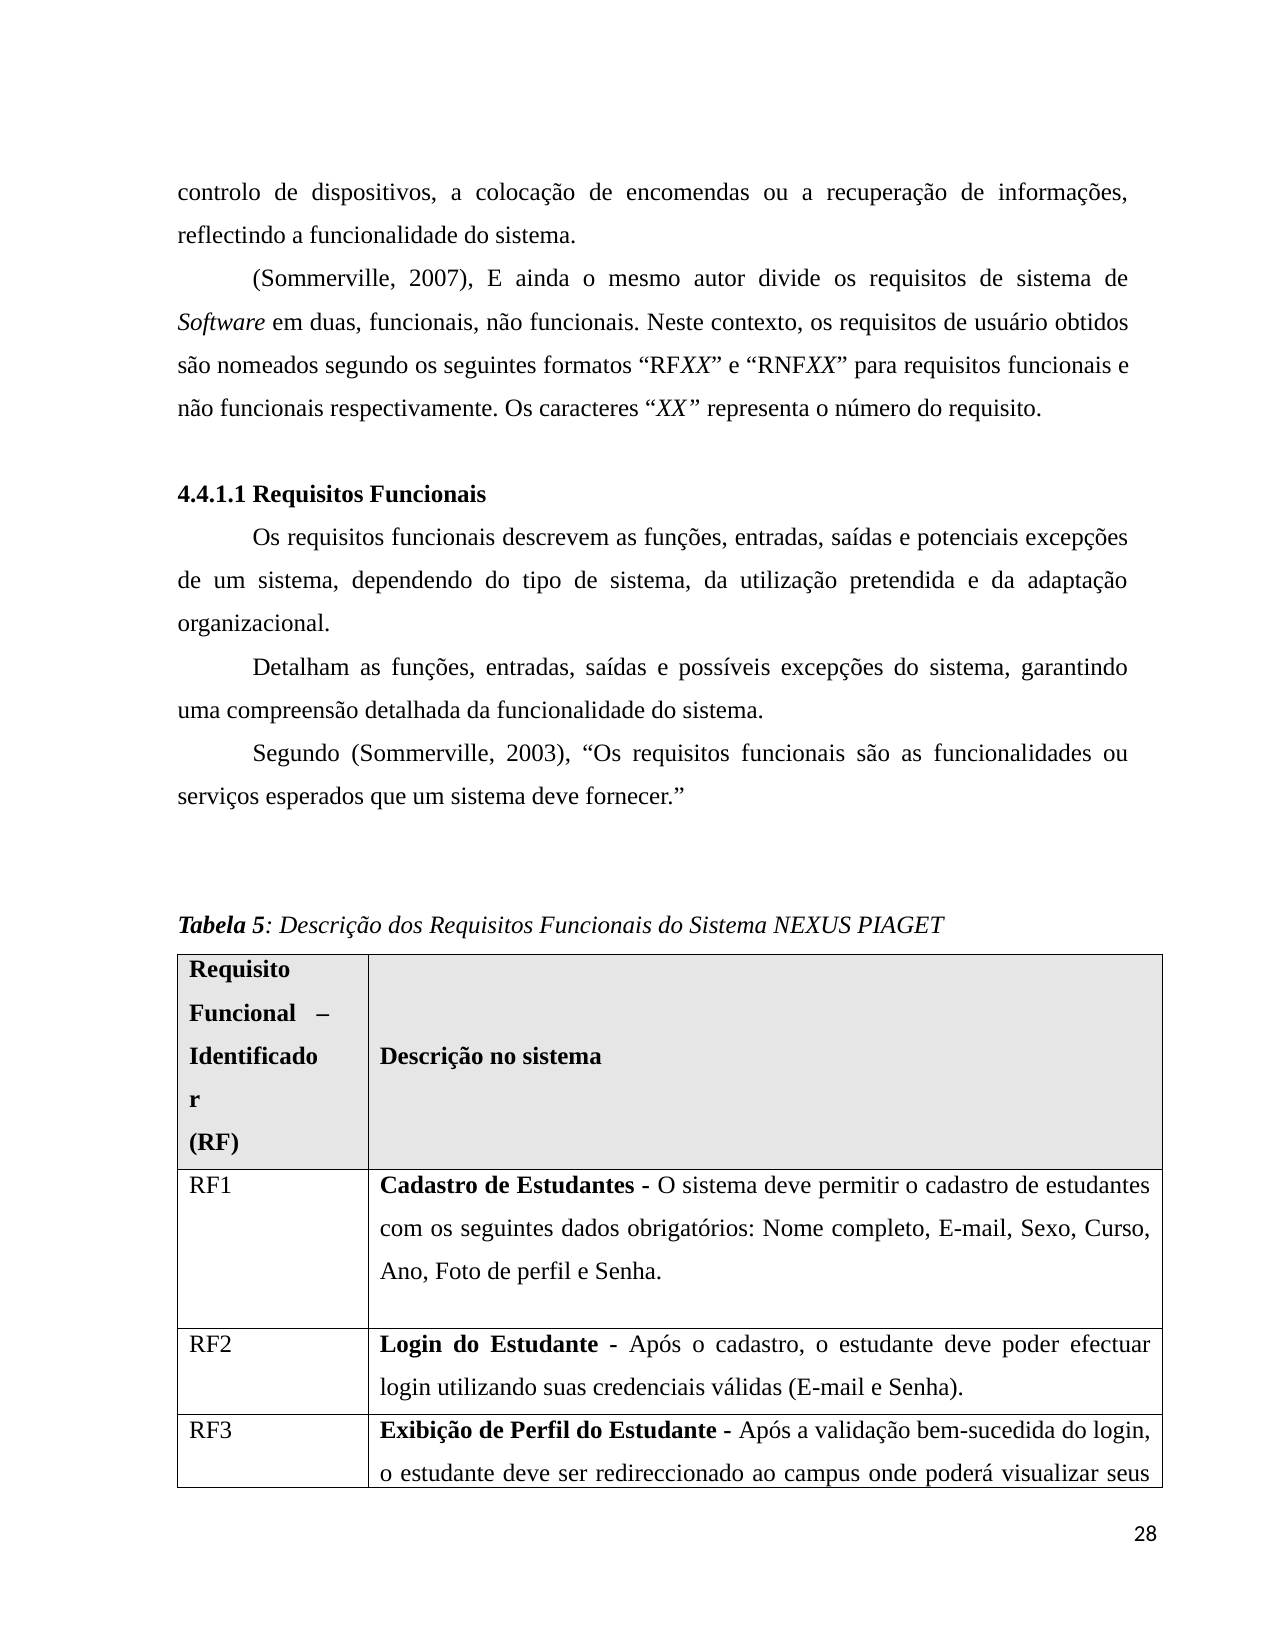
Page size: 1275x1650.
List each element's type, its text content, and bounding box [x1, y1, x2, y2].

table_cell Login do Estudante - Após o cadastro, o estudante deve poder efectuar login utilizando suas credenciais válidas (E-mail e Senha). [369, 1329, 1162, 1414]
table_cell RF1 [178, 1170, 368, 1328]
text Segundo (Sommerville, 2003), “Os requisitos funcionais são as funcionalidades ou serviços esperados que um sistema deve fornecer.” [177, 738, 1129, 810]
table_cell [369, 1415, 1162, 1487]
table_header Requisito Funcional – Identificador (RF) [178, 955, 368, 1169]
table_cell RF3 [178, 1415, 368, 1487]
text Detalham as funções, entradas, saídas e possíveis excepções do sistema, garantindo uma compreensão detalhada da funcionalidade do sistema. [177, 652, 1129, 723]
text Os requisitos funcionais descrevem as funções, entradas, saídas e potenciais excepções de um sistema, dependendo do tipo de sistema, da utilização pretendida e da adaptação organizacional. [177, 522, 1129, 637]
table_cell RF2 [178, 1329, 368, 1414]
subtitle 4.4.1.1 Requisitos Funcionais [177, 479, 1157, 508]
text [177, 177, 1129, 249]
table_cell Cadastro de Estudantes - O sistema deve permitir o cadastro de estudantes com os seguintes dados obrigatórios: Nome completo, E-mail, Sexo, Curso, Ano, Foto de perfil e Senha. [369, 1170, 1162, 1328]
text Tabela 5: Descrição dos Requisitos Funcionais do Sistema NEXUS PIAGET [177, 910, 1157, 939]
text (Sommerville, 2007), E ainda o mesmo autor divide os requisitos de sistema de Software em duas, funcionais, não funcionais. Neste contexto, os requisitos de usuário obtidos são nomeados segundo os seguintes formatos “RFXX” e “RNFXX” para requisitos funcionais e não funcionais respectivamente. Os caracteres “XX” representa o número do requisito. [177, 263, 1129, 422]
table_header Descrição no sistema [369, 955, 1162, 1169]
